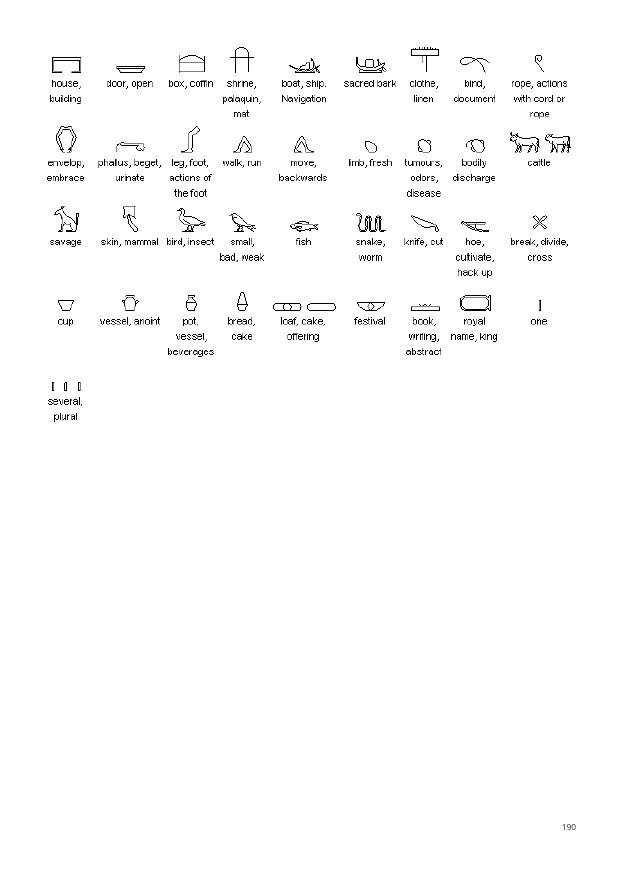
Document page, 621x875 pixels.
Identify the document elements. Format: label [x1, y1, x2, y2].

picture [44, 44, 576, 424]
